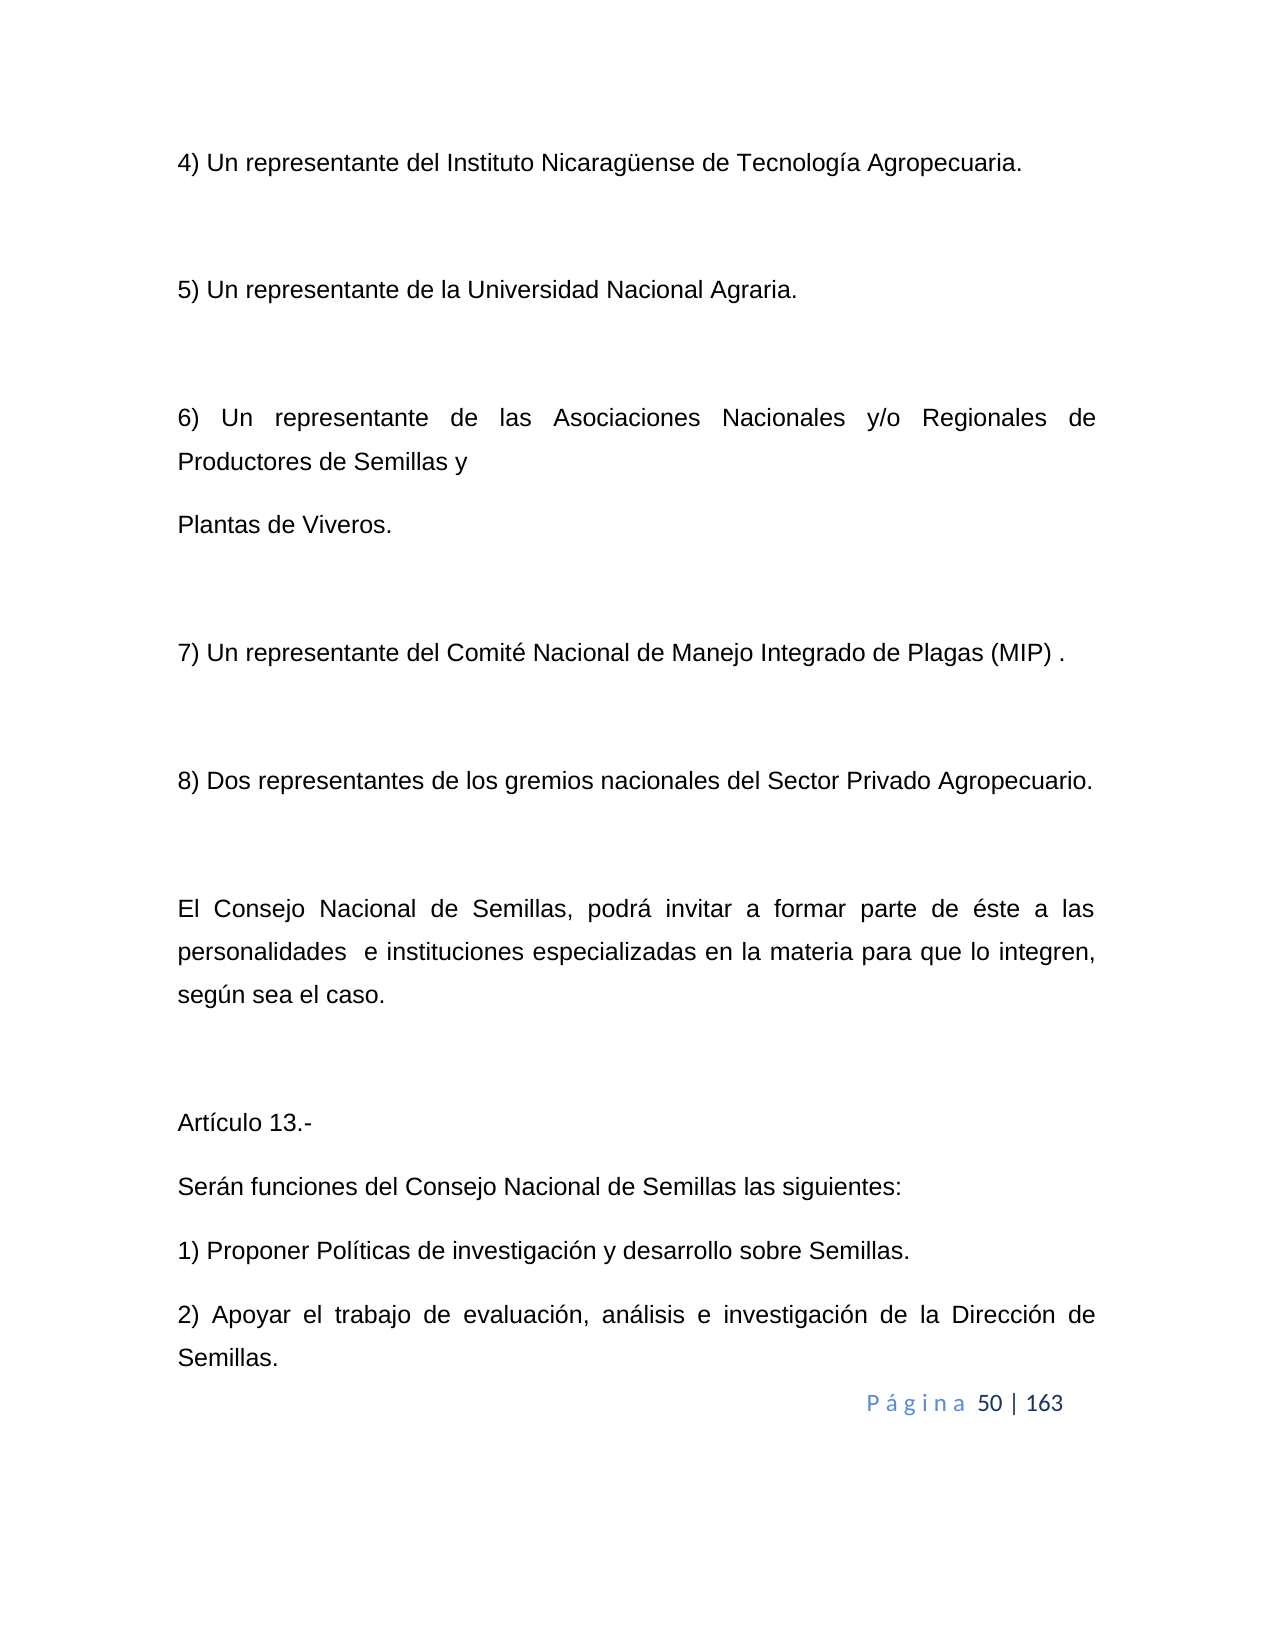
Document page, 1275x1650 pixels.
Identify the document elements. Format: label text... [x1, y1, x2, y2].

text Plantas de Viveros. [177, 511, 1098, 539]
text 4) Un representante del Instituto Nicaragüense de Tecnología Agropecuaria. [177, 148, 1098, 176]
text 2) Apoyar el trabajo de evaluación, análisis e investigación de la Dirección de Semillas. [177, 1300, 1098, 1372]
text Artículo 13.- [177, 1108, 1098, 1137]
text 6) Un representante de las Asociaciones Nacionales y/o Regionales de Productores de Semillas y [177, 403, 1098, 475]
text 7) Un representante del Comité Nacional de Manejo Integrado de Plagas (MIP) . [177, 638, 1098, 667]
text El Consejo Nacional de Semillas, podrá invitar a formar parte de éste a las personalidades e instituciones especializadas en la materia para que lo integren, según sea el caso. [177, 894, 1098, 1009]
text 5) Un representante de la Universidad Nacional Agraria. [177, 276, 1098, 304]
text 8) Dos representantes de los gremios nacionales del Sector Privado Agropecuario. [177, 766, 1098, 795]
text Serán funciones del Consejo Nacional de Semillas las siguientes: [177, 1172, 1098, 1201]
text 1) Proponer Políticas de investigación y desarrollo sobre Semillas. [177, 1236, 1098, 1265]
